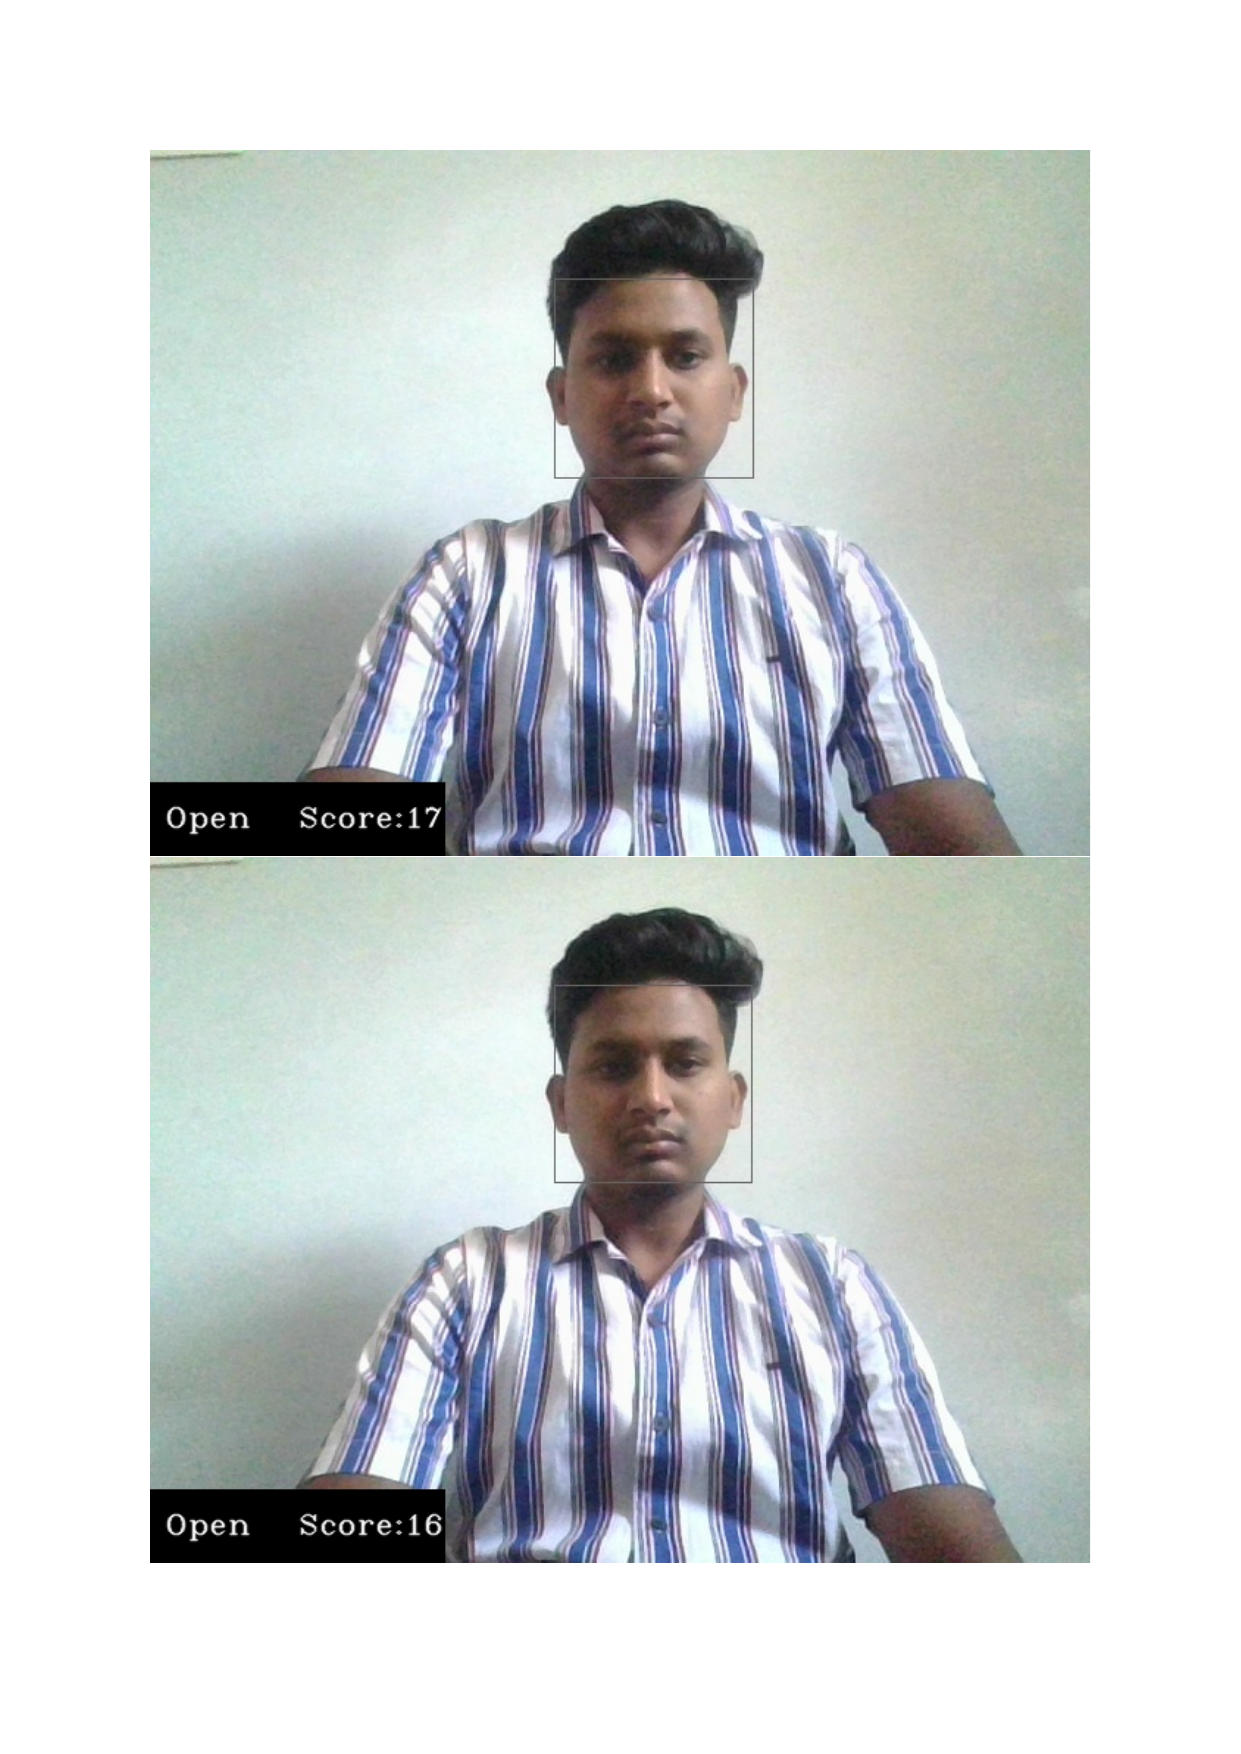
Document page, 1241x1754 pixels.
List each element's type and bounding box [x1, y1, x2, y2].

picture [150, 857, 1091, 1563]
picture [150, 150, 1091, 856]
